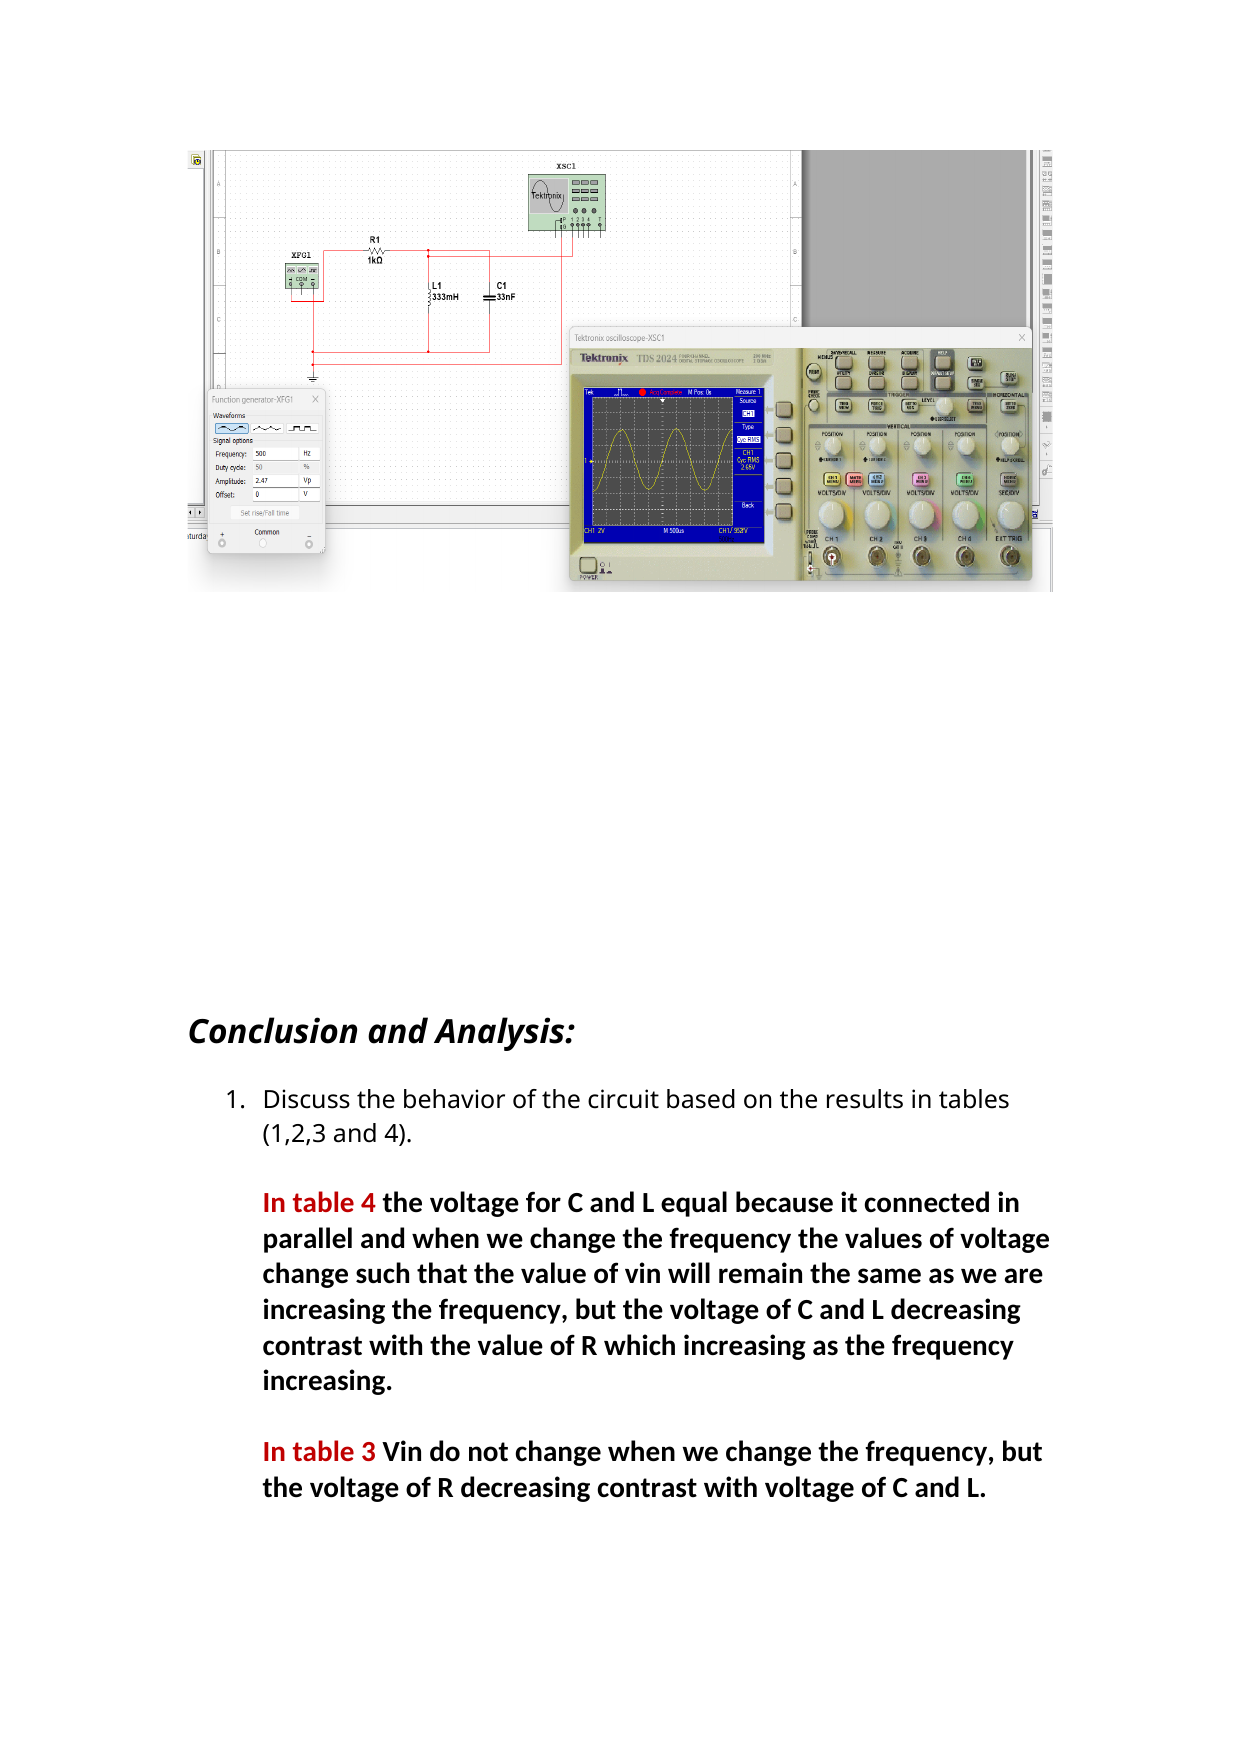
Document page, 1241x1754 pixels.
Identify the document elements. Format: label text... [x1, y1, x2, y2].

list In table 4 the voltage for C and L equal because it connected in parallel and when we change the frequency the values of voltage change such that the value of vin will remain the same as we are increasing the frequency, but the voltage of C and L decreasing contrast with the value of R which increasing as the frequency increasing. [262, 1184, 1053, 1398]
picture [187, 150, 1053, 592]
list Discuss the behavior of the circuit based on the results in tables (1,2,3 and 4). [225, 1082, 1053, 1150]
list In table 3 Vin do not change when we change the frequency, but the voltage of R decreasing contrast with voltage of C and L. [262, 1433, 1053, 1505]
text Conclusion and Analysis: [187, 1008, 1053, 1053]
